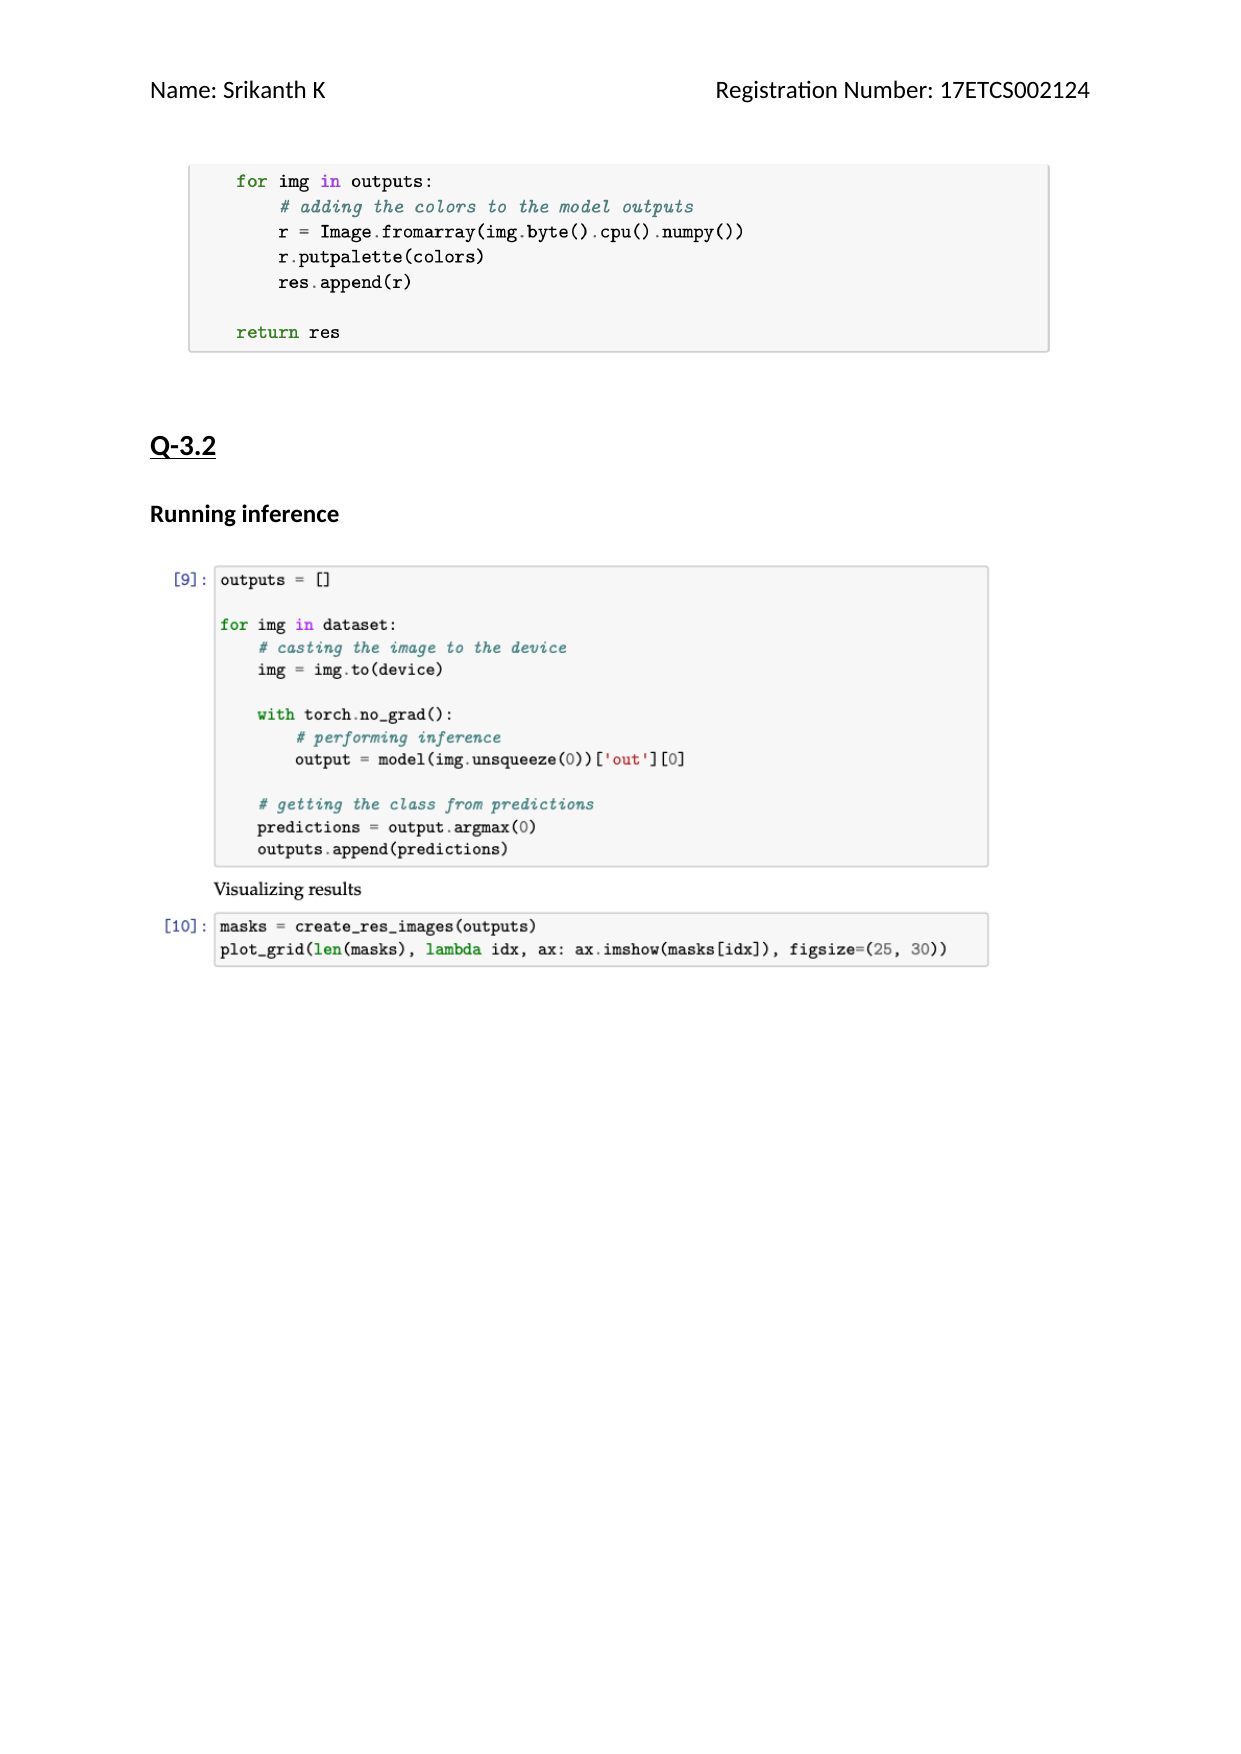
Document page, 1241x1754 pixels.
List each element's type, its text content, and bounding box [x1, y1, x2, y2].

picture [150, 559, 1030, 989]
text Q-3.2 [150, 427, 1090, 463]
text Running inference [150, 498, 1090, 529]
picture [150, 150, 1091, 367]
